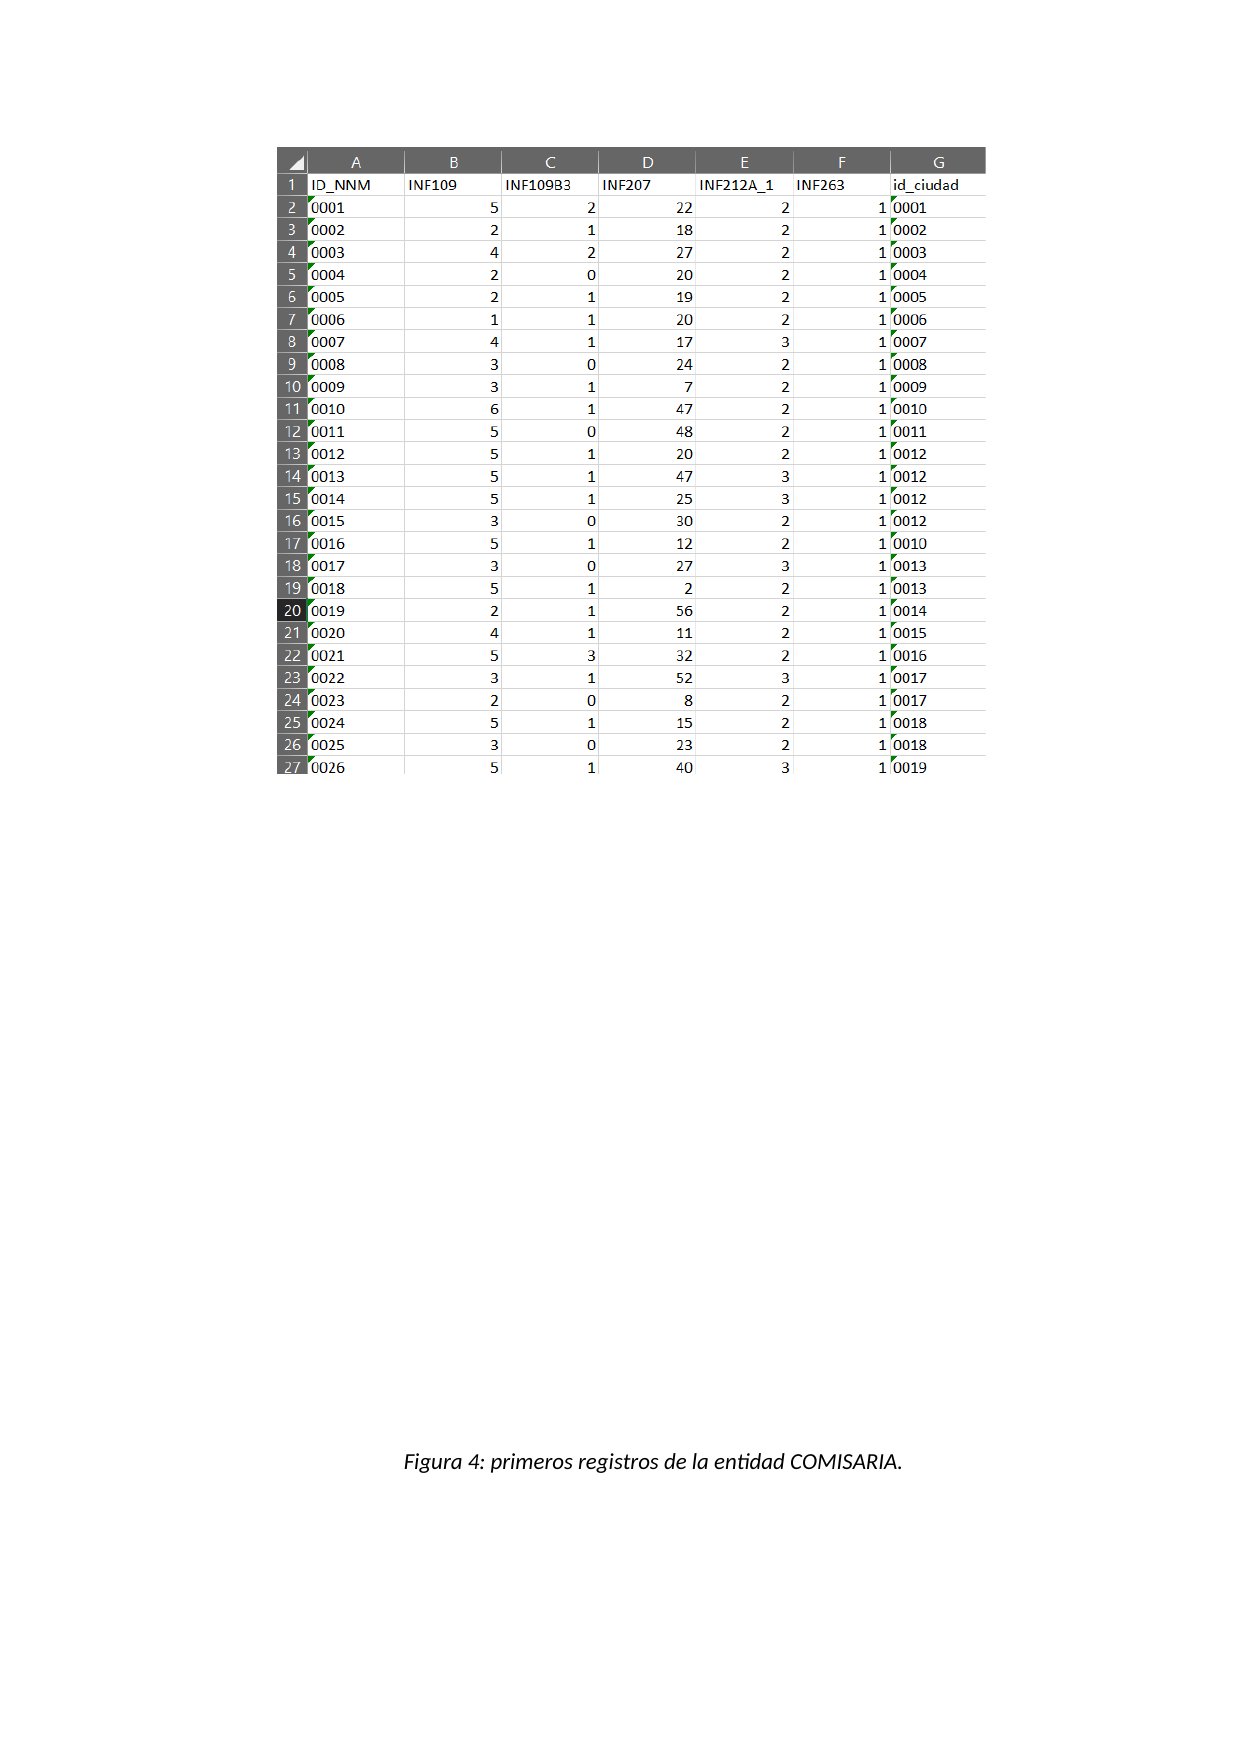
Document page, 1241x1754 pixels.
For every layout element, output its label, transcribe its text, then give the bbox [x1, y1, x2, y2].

list Figura 4: primeros registros de la entidad COMISARIA. [403, 1447, 1063, 1475]
picture [276, 147, 985, 773]
